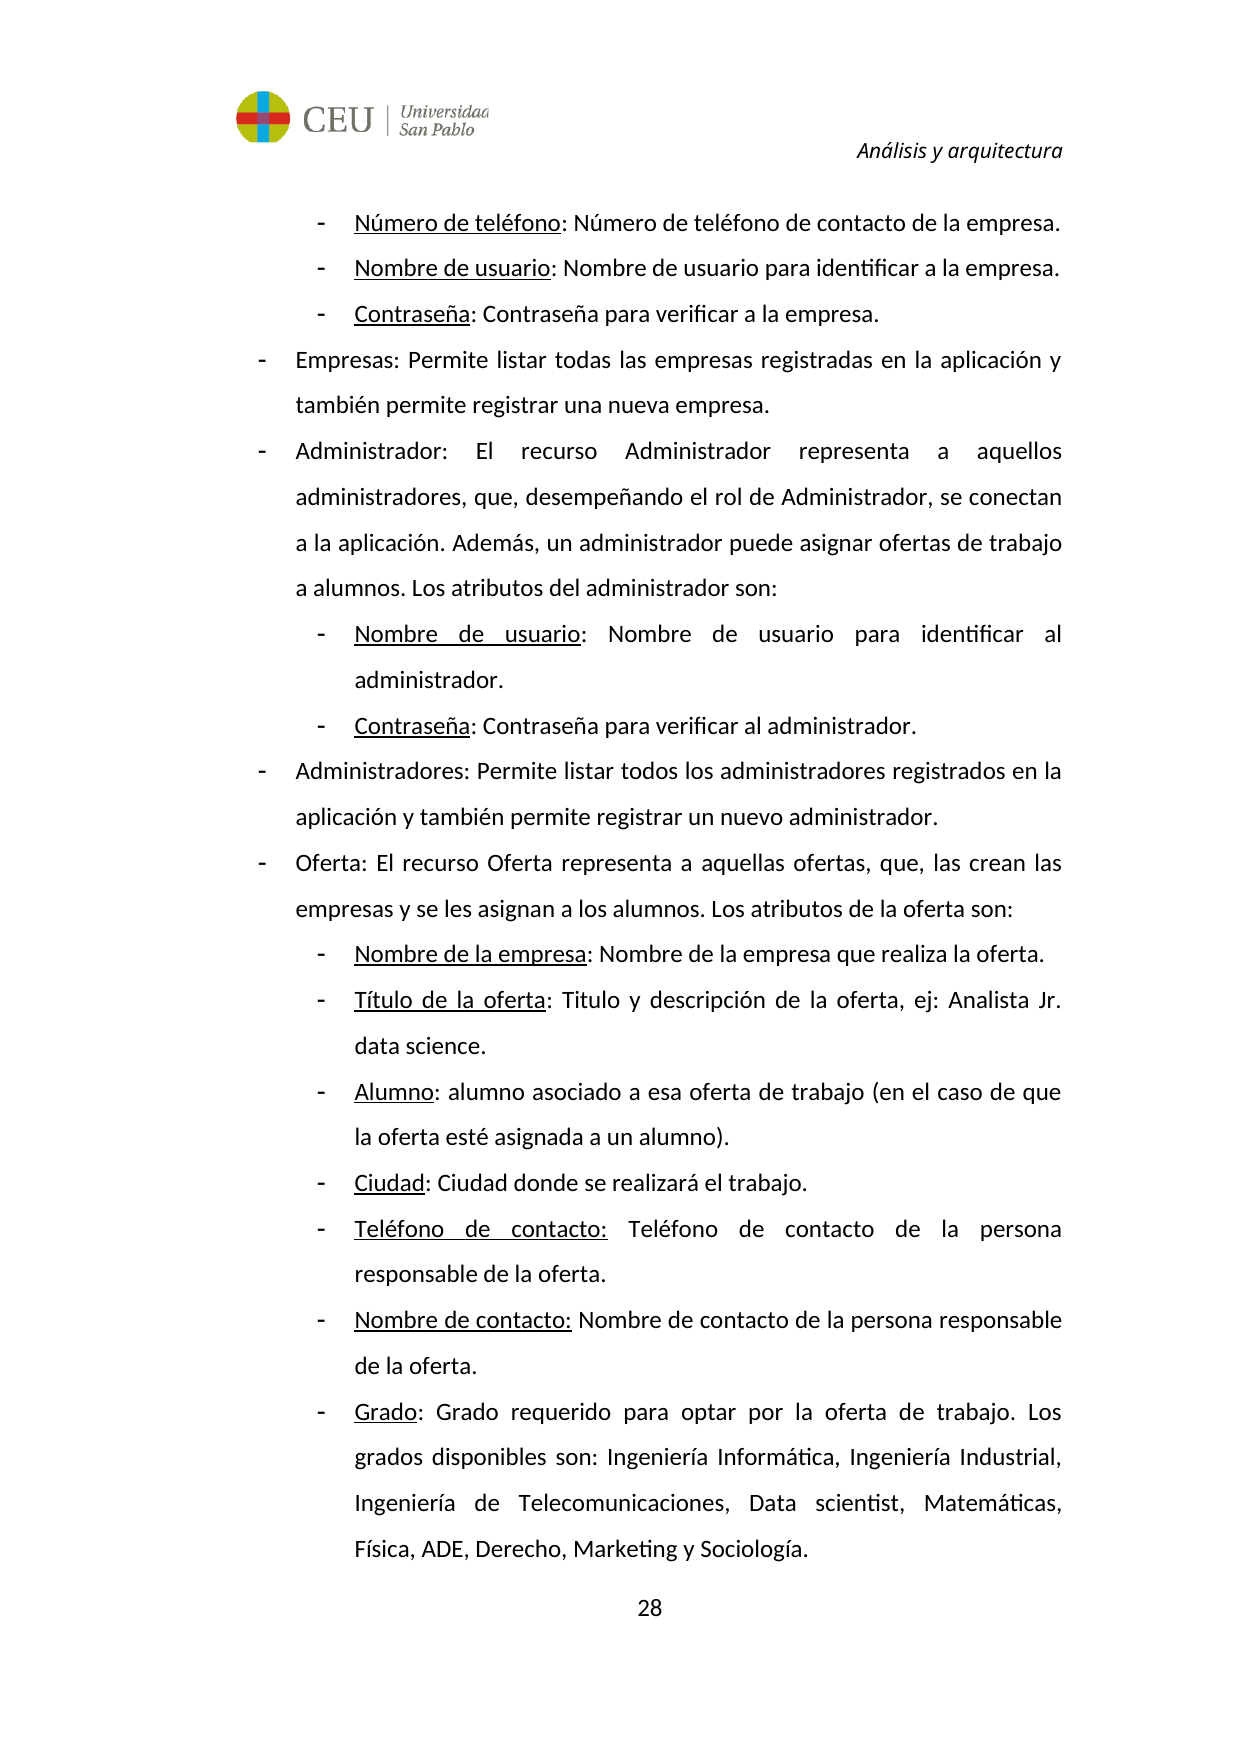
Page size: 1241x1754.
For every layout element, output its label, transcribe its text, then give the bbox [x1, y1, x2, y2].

list Nombre de usuario: Nombre de usuario para identificar a la empresa. [317, 252, 1063, 283]
list Ciudad: Ciudad donde se realizará el trabajo. [317, 1167, 1063, 1198]
list Administradores: Permite listar todos los administradores registrados en la aplicación y también permite registrar un nuevo administrador. [258, 756, 1063, 832]
list Número de teléfono: Número de teléfono de contacto de la empresa. [317, 207, 1063, 237]
list Nombre de la empresa: Nombre de la empresa que realiza la oferta. [317, 938, 1063, 969]
picture [235, 89, 489, 143]
list Contraseña: Contraseña para verificar al administrador. [317, 710, 1063, 740]
list Teléfono de contacto: Teléfono de contacto de la persona responsable de la oferta. [317, 1213, 1063, 1289]
list Nombre de contacto: Nombre de contacto de la persona responsable de la oferta. [317, 1304, 1063, 1381]
list Título de la oferta: Titulo y descripción de la oferta, ej: Analista Jr. data science. [317, 984, 1063, 1060]
list Empresas: Permite listar todas las empresas registradas en la aplicación y también permite registrar una nueva empresa. [258, 344, 1063, 420]
list Contraseña: Contraseña para verificar a la empresa. [317, 298, 1063, 329]
list Nombre de usuario: Nombre de usuario para identificar al administrador. [317, 618, 1063, 694]
list Alumno: alumno asociado a esa oferta de trabajo (en el caso de que la oferta esté asignada a un alumno). [317, 1076, 1063, 1152]
list Administrador: El recurso Administrador representa a aquellos administradores, que, desempeñando el rol de Administrador, se conectan a la aplicación. Además, un administrador puede asignar ofertas de trabajo a alumnos. Los atributos del administrador son: [258, 435, 1063, 603]
list Oferta: El recurso Oferta representa a aquellas ofertas, que, las crean las empresas y se les asignan a los alumnos. Los atributos de la oferta son: [258, 847, 1063, 923]
list Grado: Grado requerido para optar por la oferta de trabajo. Los grados disponibles son: Ingeniería Informática, Ingeniería Industrial, Ingeniería de Telecomunicaciones, Data scientist, Matemáticas, Física, ADE, Derecho, Marketing y Sociología. [317, 1396, 1063, 1563]
